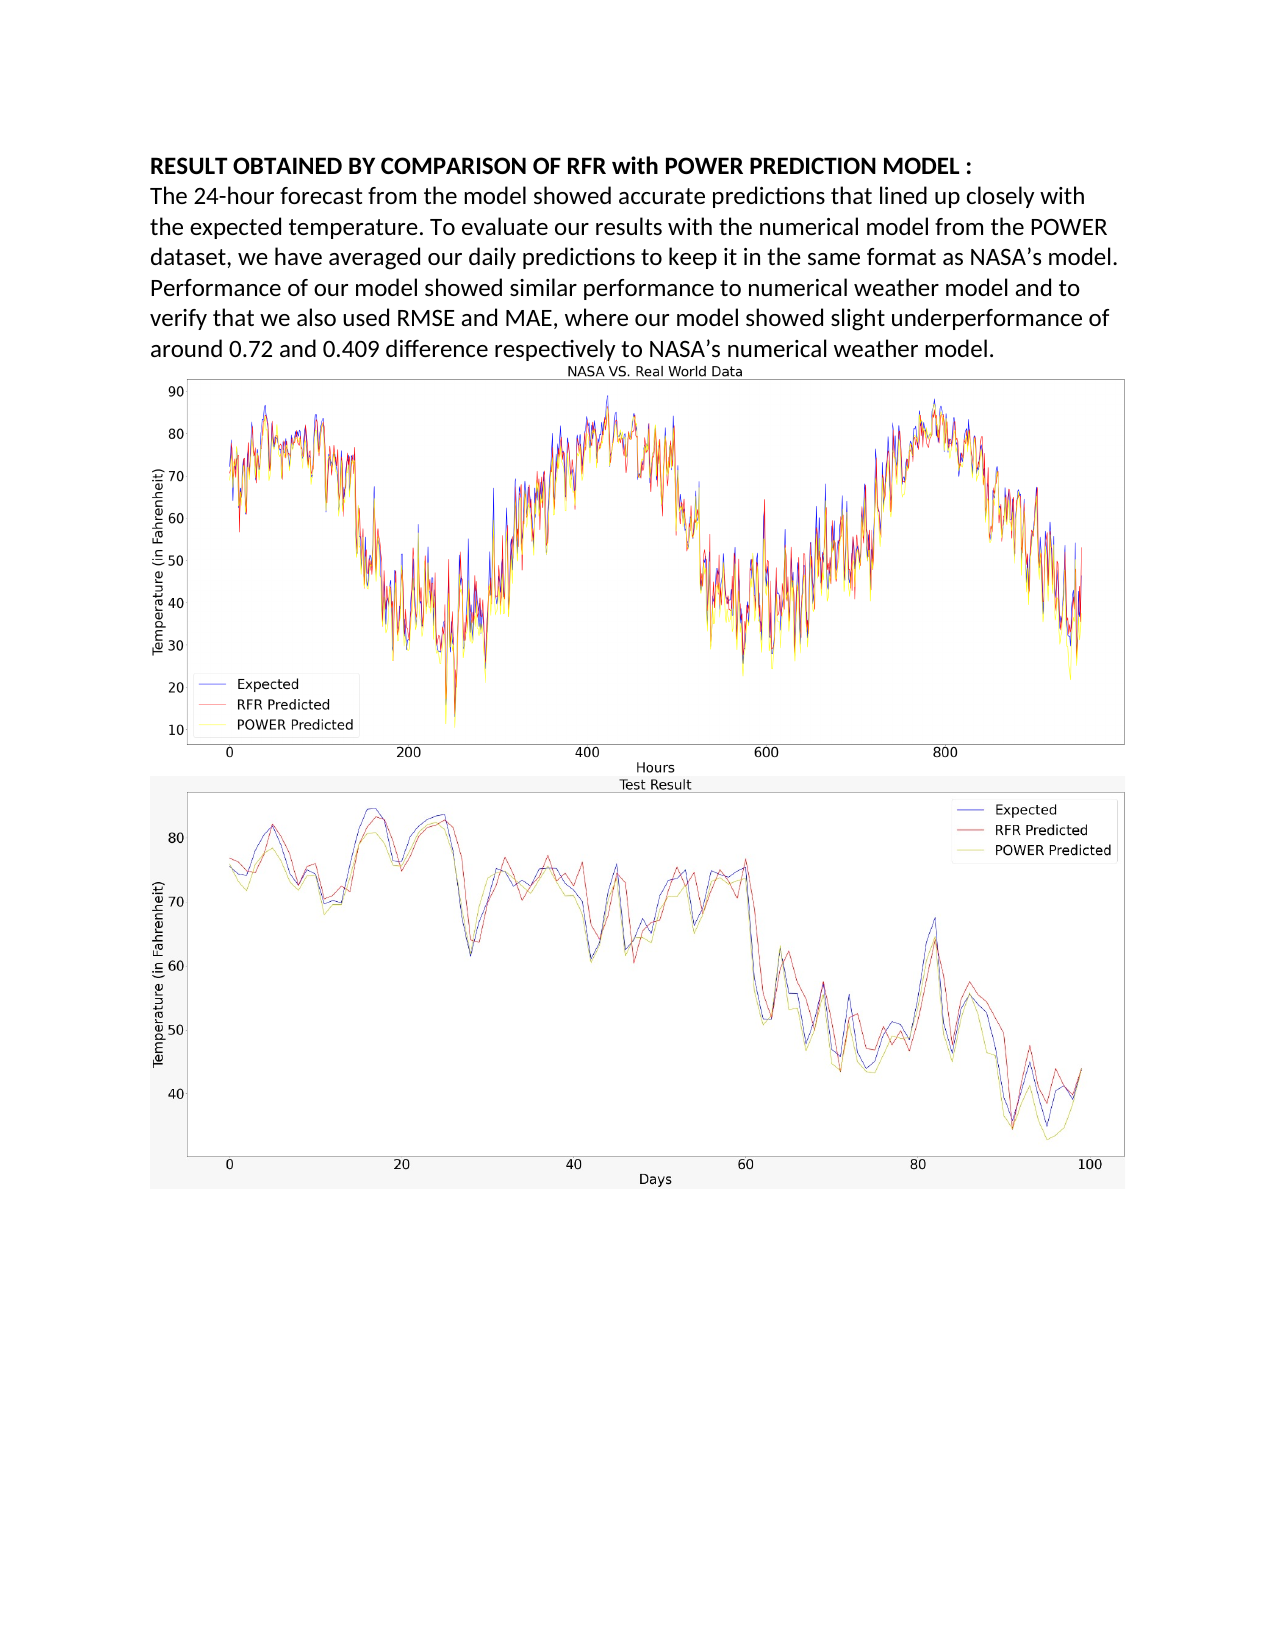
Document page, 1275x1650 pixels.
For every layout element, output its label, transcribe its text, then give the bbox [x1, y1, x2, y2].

text The 24-hour forecast from the model showed accurate predictions that lined up closely with the expected temperature. To evaluate our results with the numerical model from the POWER dataset, we have averaged our daily predictions to keep it in the same format as NASA’s model. Performance of our model showed similar performance to numerical weather model and to verify that we also used RMSE and MAE, where our model showed slight underperformance of around 0.72 and 0.409 difference respectively to NASA’s numerical weather model. [150, 181, 1125, 363]
picture [150, 363, 1125, 1189]
text RESULT OBTAINED BY COMPARISON OF RFR with POWER PREDICTION MODEL : [150, 150, 1125, 181]
